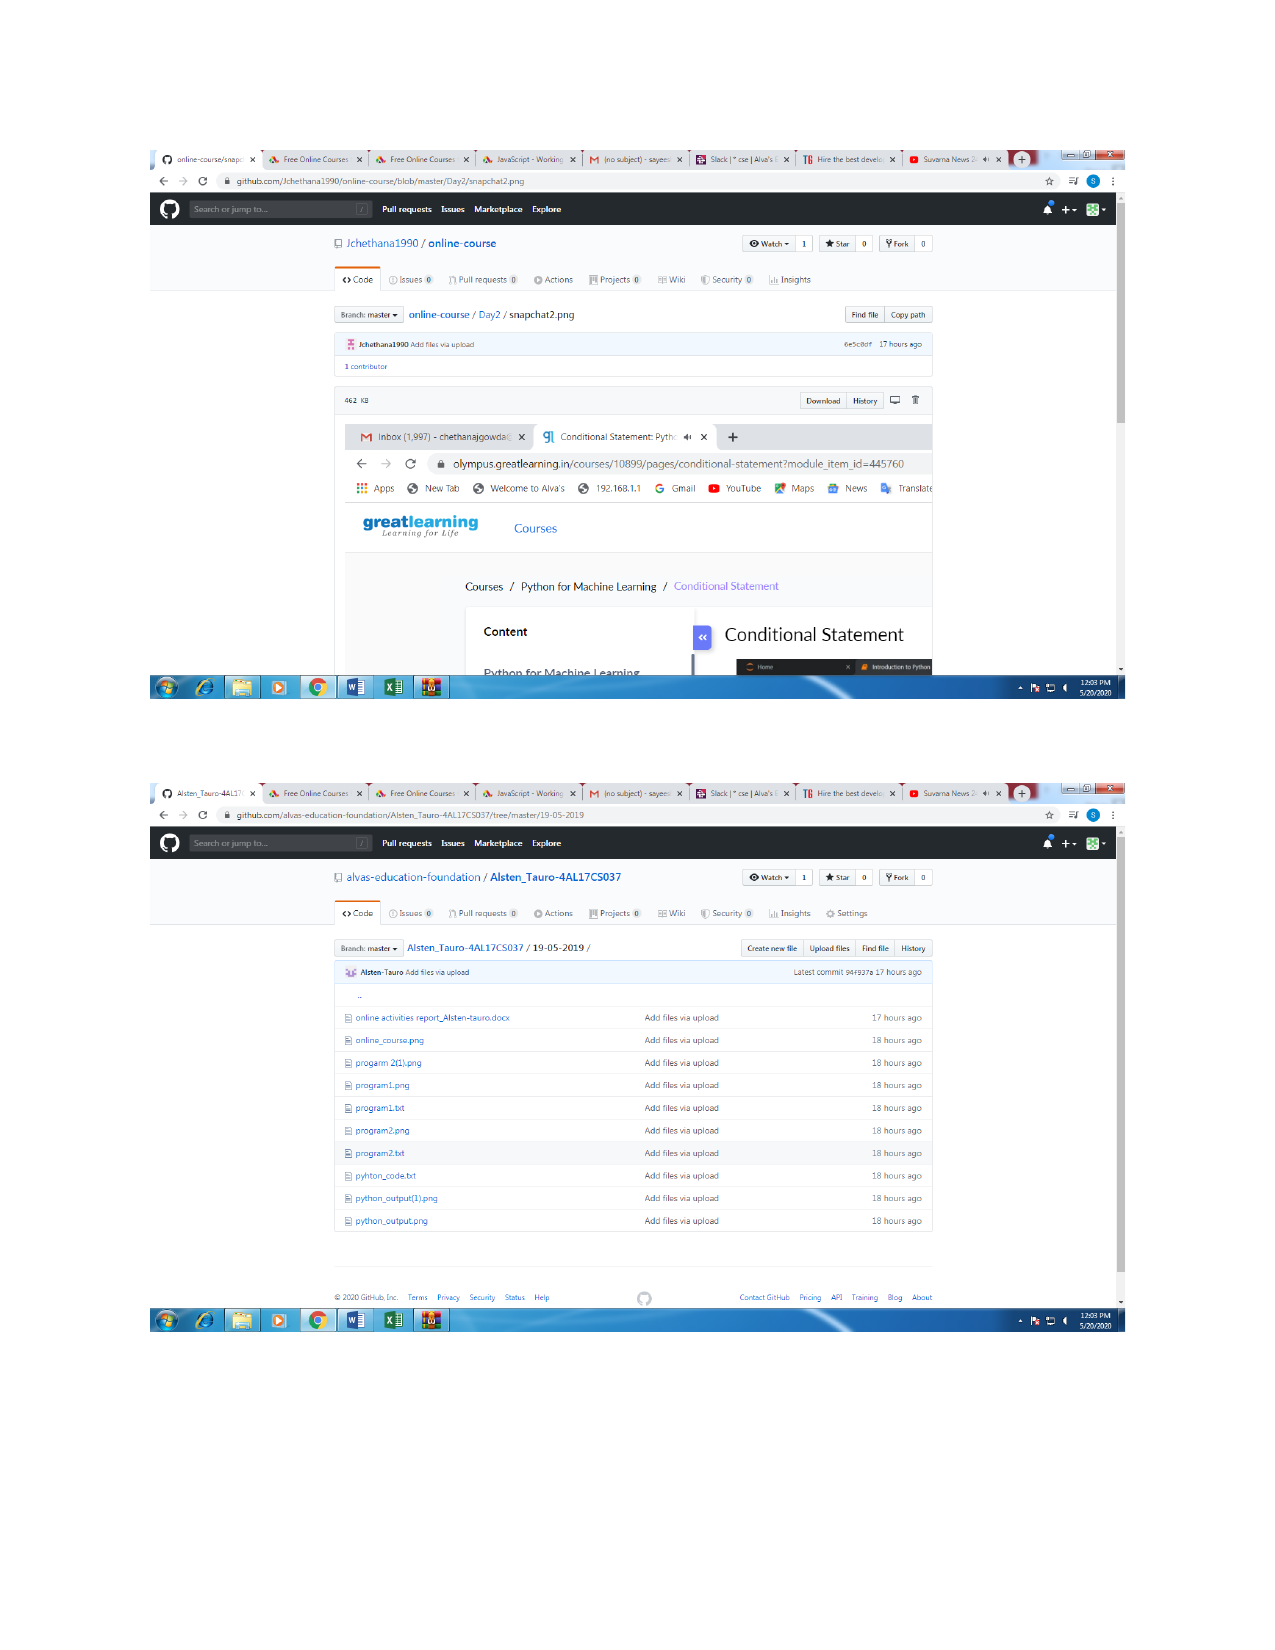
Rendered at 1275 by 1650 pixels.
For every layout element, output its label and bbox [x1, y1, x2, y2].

picture [150, 783, 1125, 1332]
picture [150, 150, 1125, 699]
